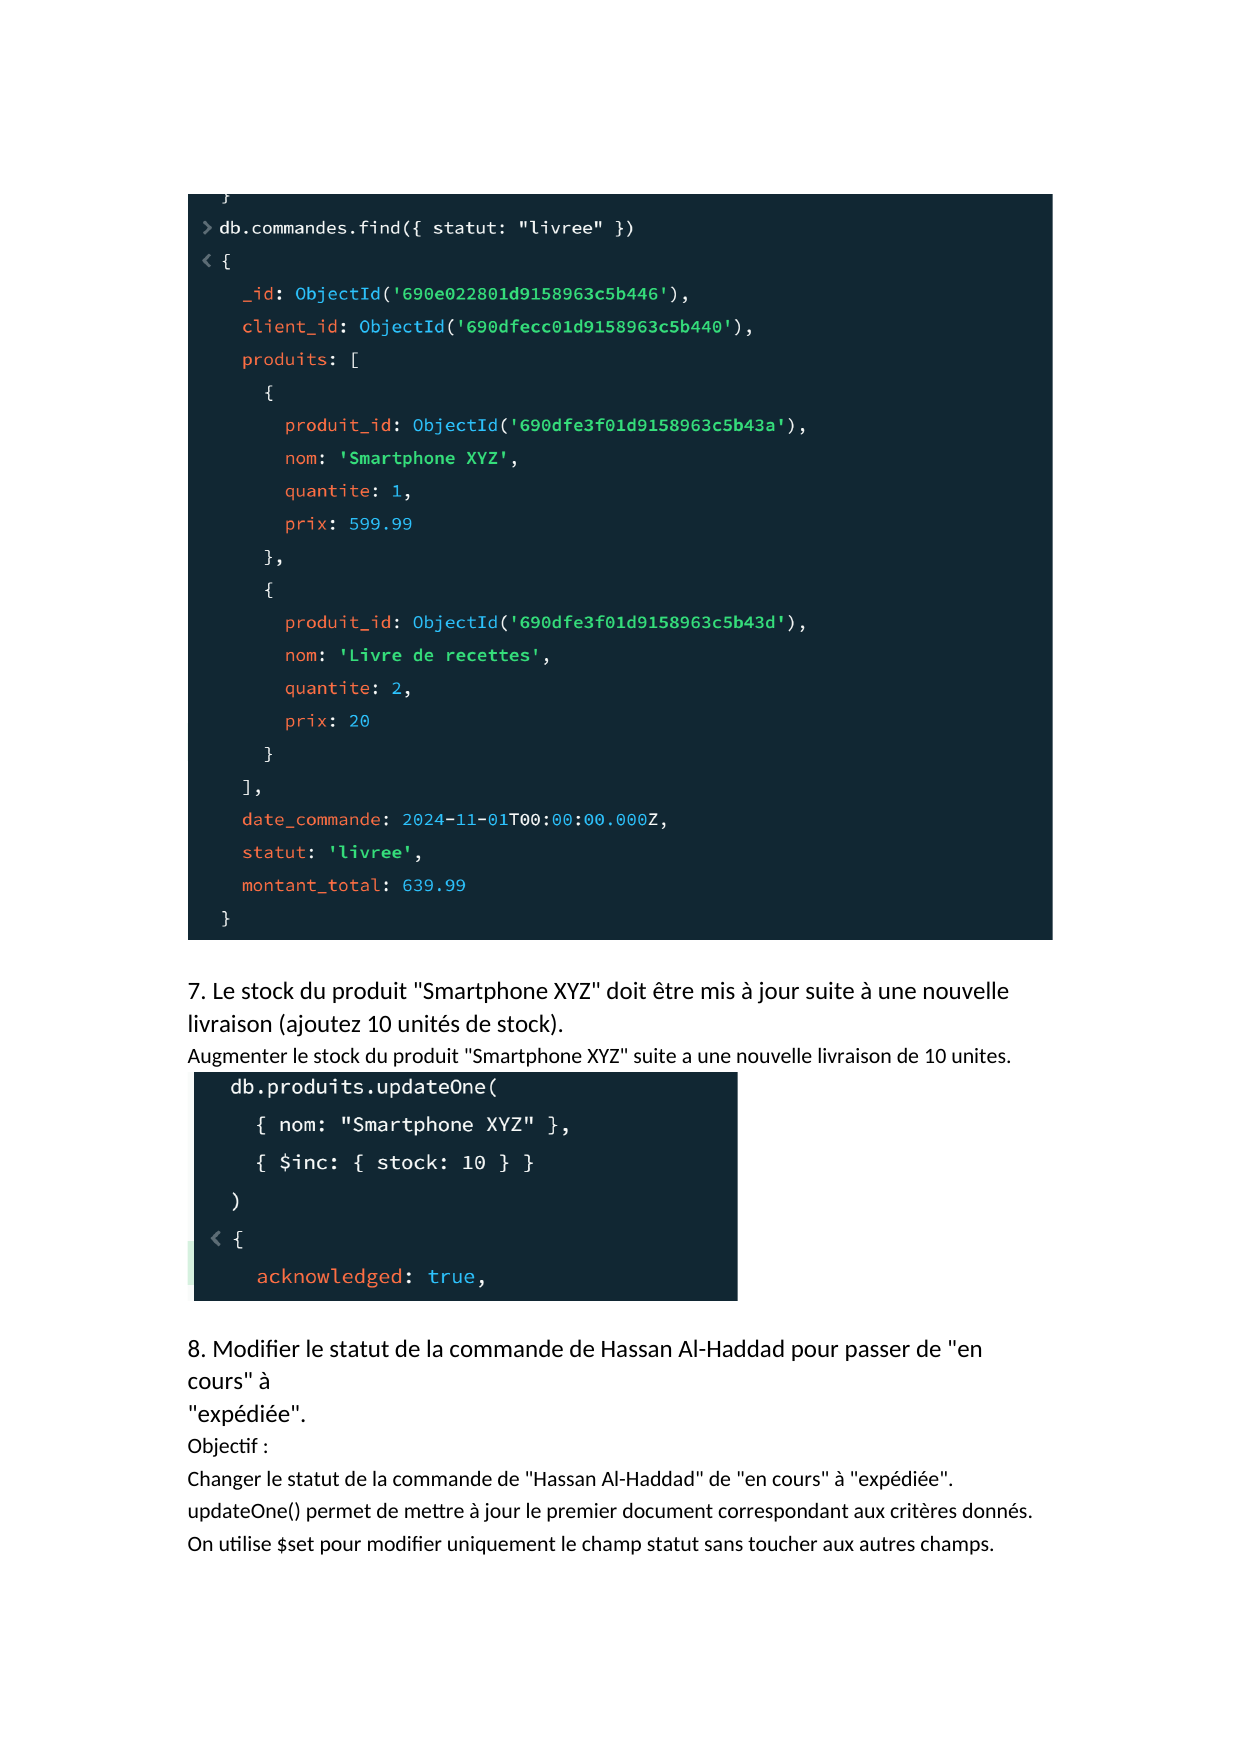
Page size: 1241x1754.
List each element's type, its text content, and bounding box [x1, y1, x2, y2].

picture [187, 194, 1053, 940]
picture [187, 1072, 738, 1301]
text "expédiée". [187, 1397, 1053, 1429]
text Objectif : [187, 1429, 1053, 1462]
text 8. Modifier le statut de la commande de Hassan Al-Haddad pour passer de "en cours" à [187, 1332, 1053, 1397]
list Le stock du produit "Smartphone XYZ" doit être mis à jour suite à une nouvelle livraison (ajoutez 10 unités de stock). [187, 974, 1053, 1039]
text updateOne() permet de mettre à jour le premier document correspondant aux critères donnés. [187, 1494, 1053, 1527]
list Augmenter le stock du produit "Smartphone XYZ" suite a une nouvelle livraison de 10 unites. [187, 1039, 1053, 1072]
text Changer le statut de la commande de "Hassan Al-Haddad" de "en cours" à "expédiée". [187, 1462, 1053, 1494]
text On utilise $set pour modifier uniquement le champ statut sans toucher aux autres champs. [187, 1527, 1053, 1559]
